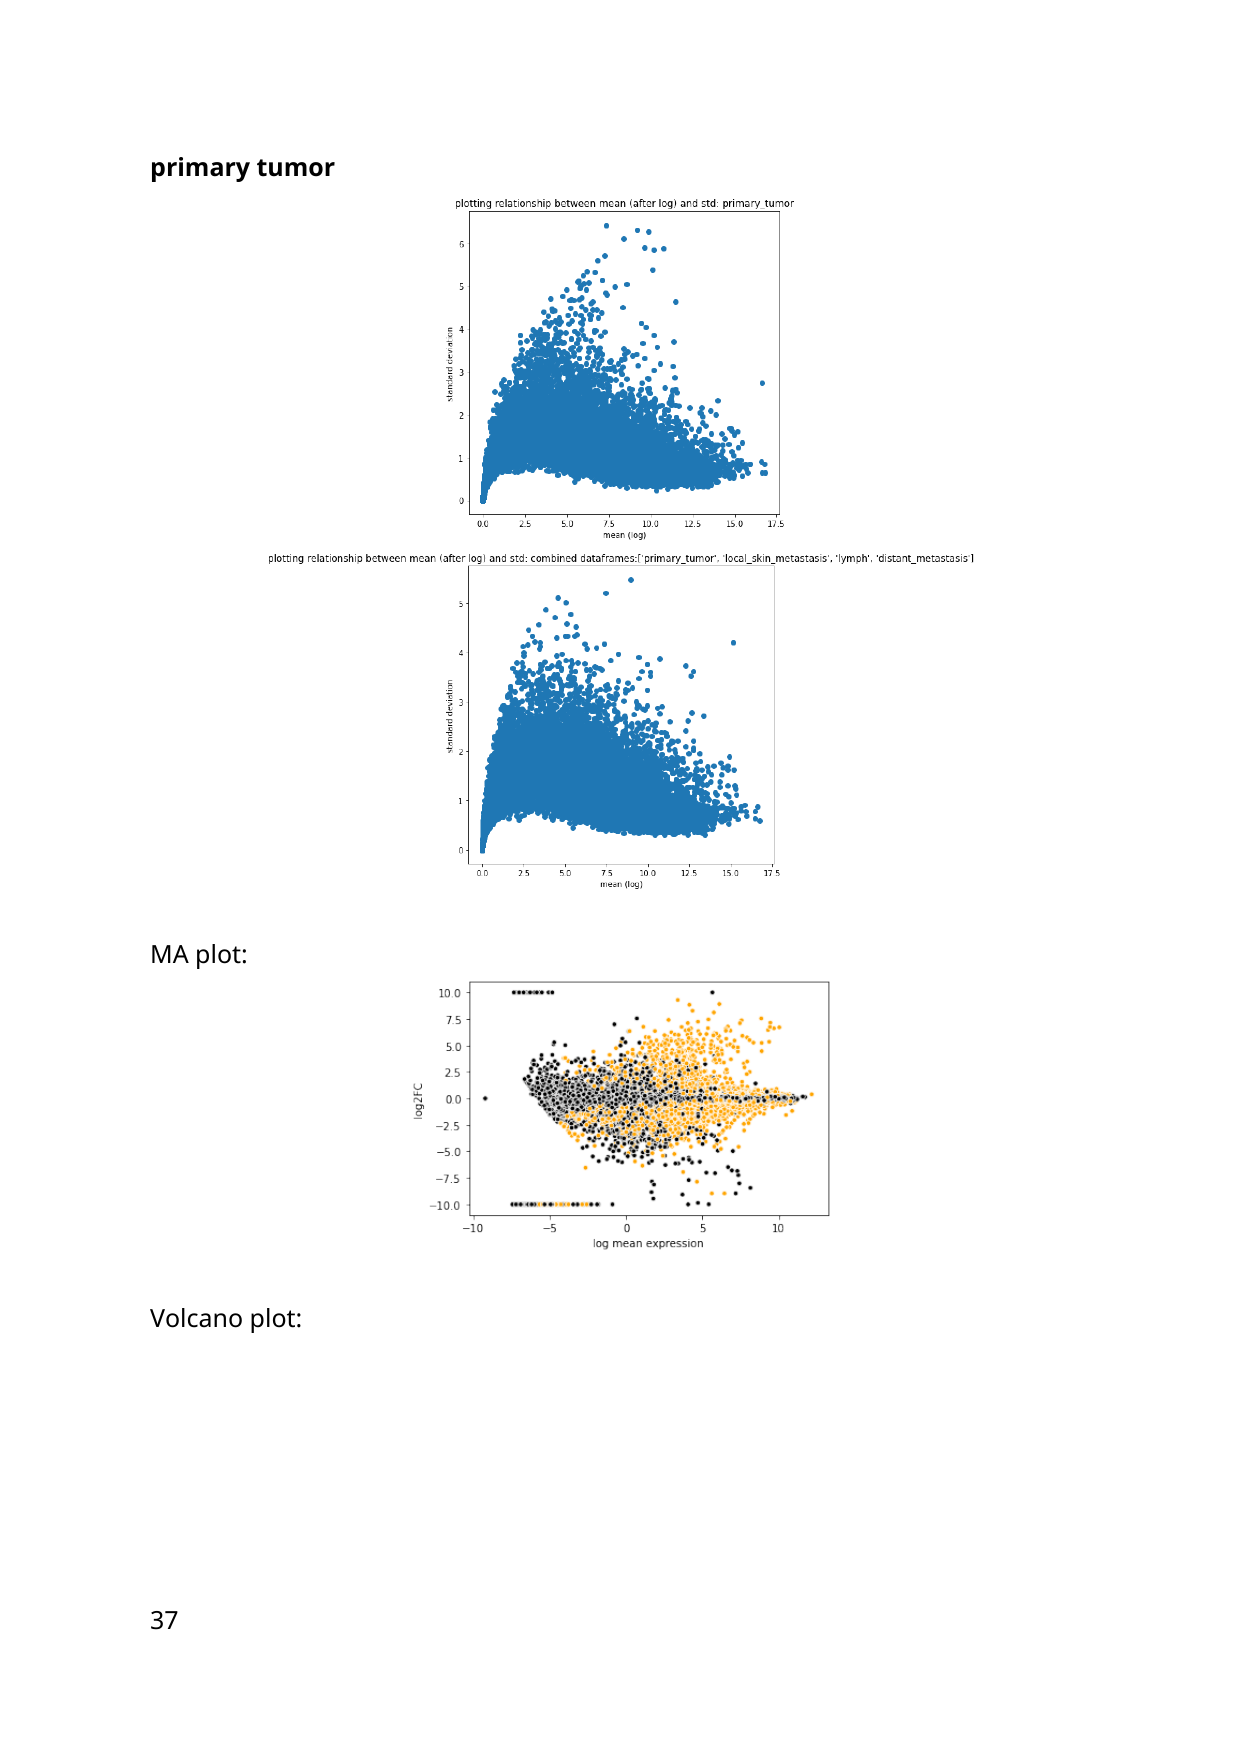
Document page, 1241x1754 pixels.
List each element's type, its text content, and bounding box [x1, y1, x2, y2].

text Volcano plot: [150, 1300, 1090, 1334]
subtitle primary tumor [150, 150, 1090, 184]
picture [262, 548, 979, 893]
text MA plot: [150, 937, 1090, 971]
picture [441, 193, 799, 544]
picture [406, 975, 835, 1256]
